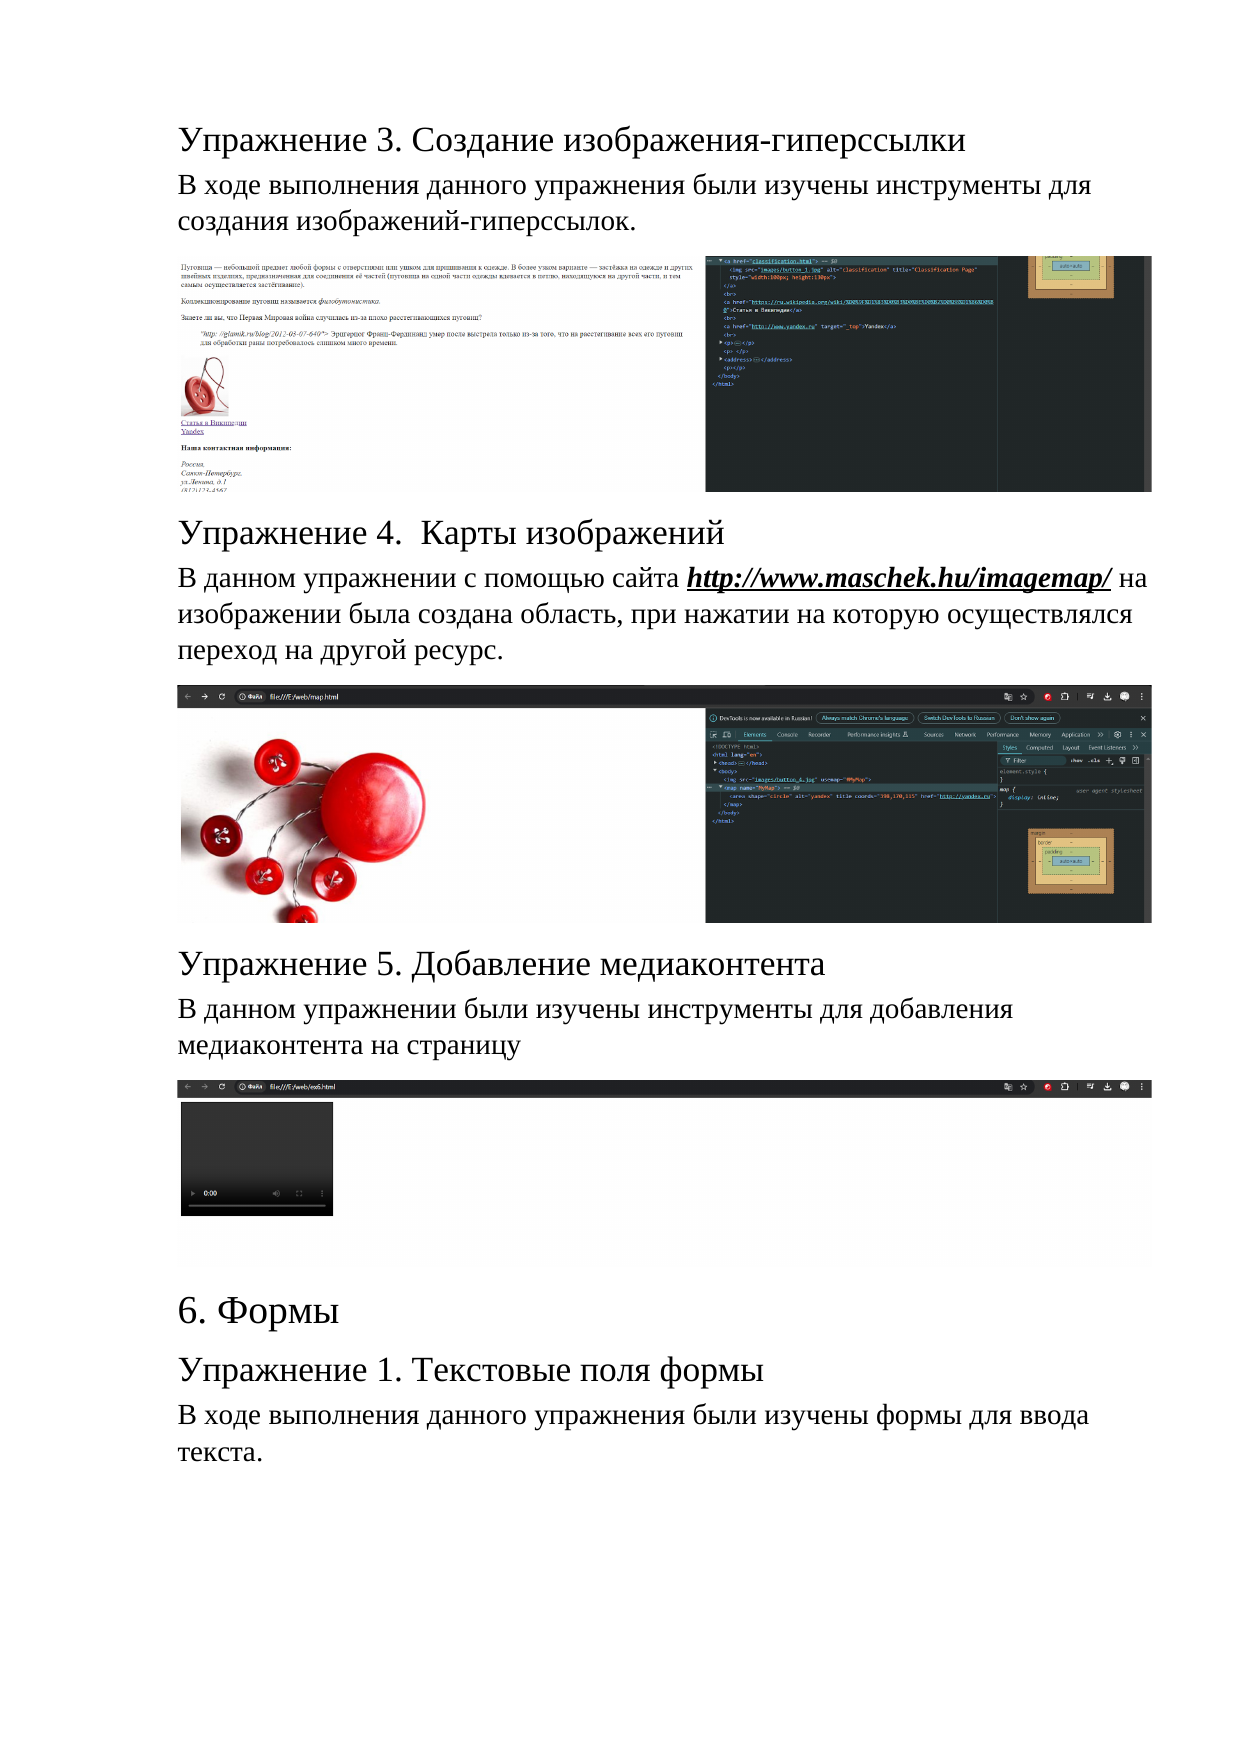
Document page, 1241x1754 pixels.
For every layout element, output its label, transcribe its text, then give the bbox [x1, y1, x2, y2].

subtitle Упражнение 3. Создание изображения-гиперссылки [177, 118, 1152, 159]
text В данном упражнении с помощью сайта http://www.maschek.hu/imagemap/ на изображении была создана область, при нажатии на которую осуществлялся переход на другой ресурс. [177, 560, 1152, 666]
picture [177, 685, 1152, 923]
subtitle Упражнение 4. Карты изображений [177, 511, 1152, 552]
subtitle 6. Формы [177, 1286, 1152, 1332]
text В ходе выполнения данного упражнения были изучены формы для ввода текста. [177, 1397, 1152, 1467]
text В данном упражнении были изучены инструменты для добавления медиаконтента на страницу [177, 991, 1152, 1061]
subtitle Упражнение 5. Добавление медиаконтента [177, 942, 1152, 983]
subtitle Упражнение 1. Текстовые поля формы [177, 1348, 1152, 1389]
text В ходе выполнения данного упражнения были изучены инструменты для создания изображений-гиперссылок. [177, 167, 1152, 237]
picture [177, 256, 1152, 492]
picture [177, 1080, 1152, 1267]
